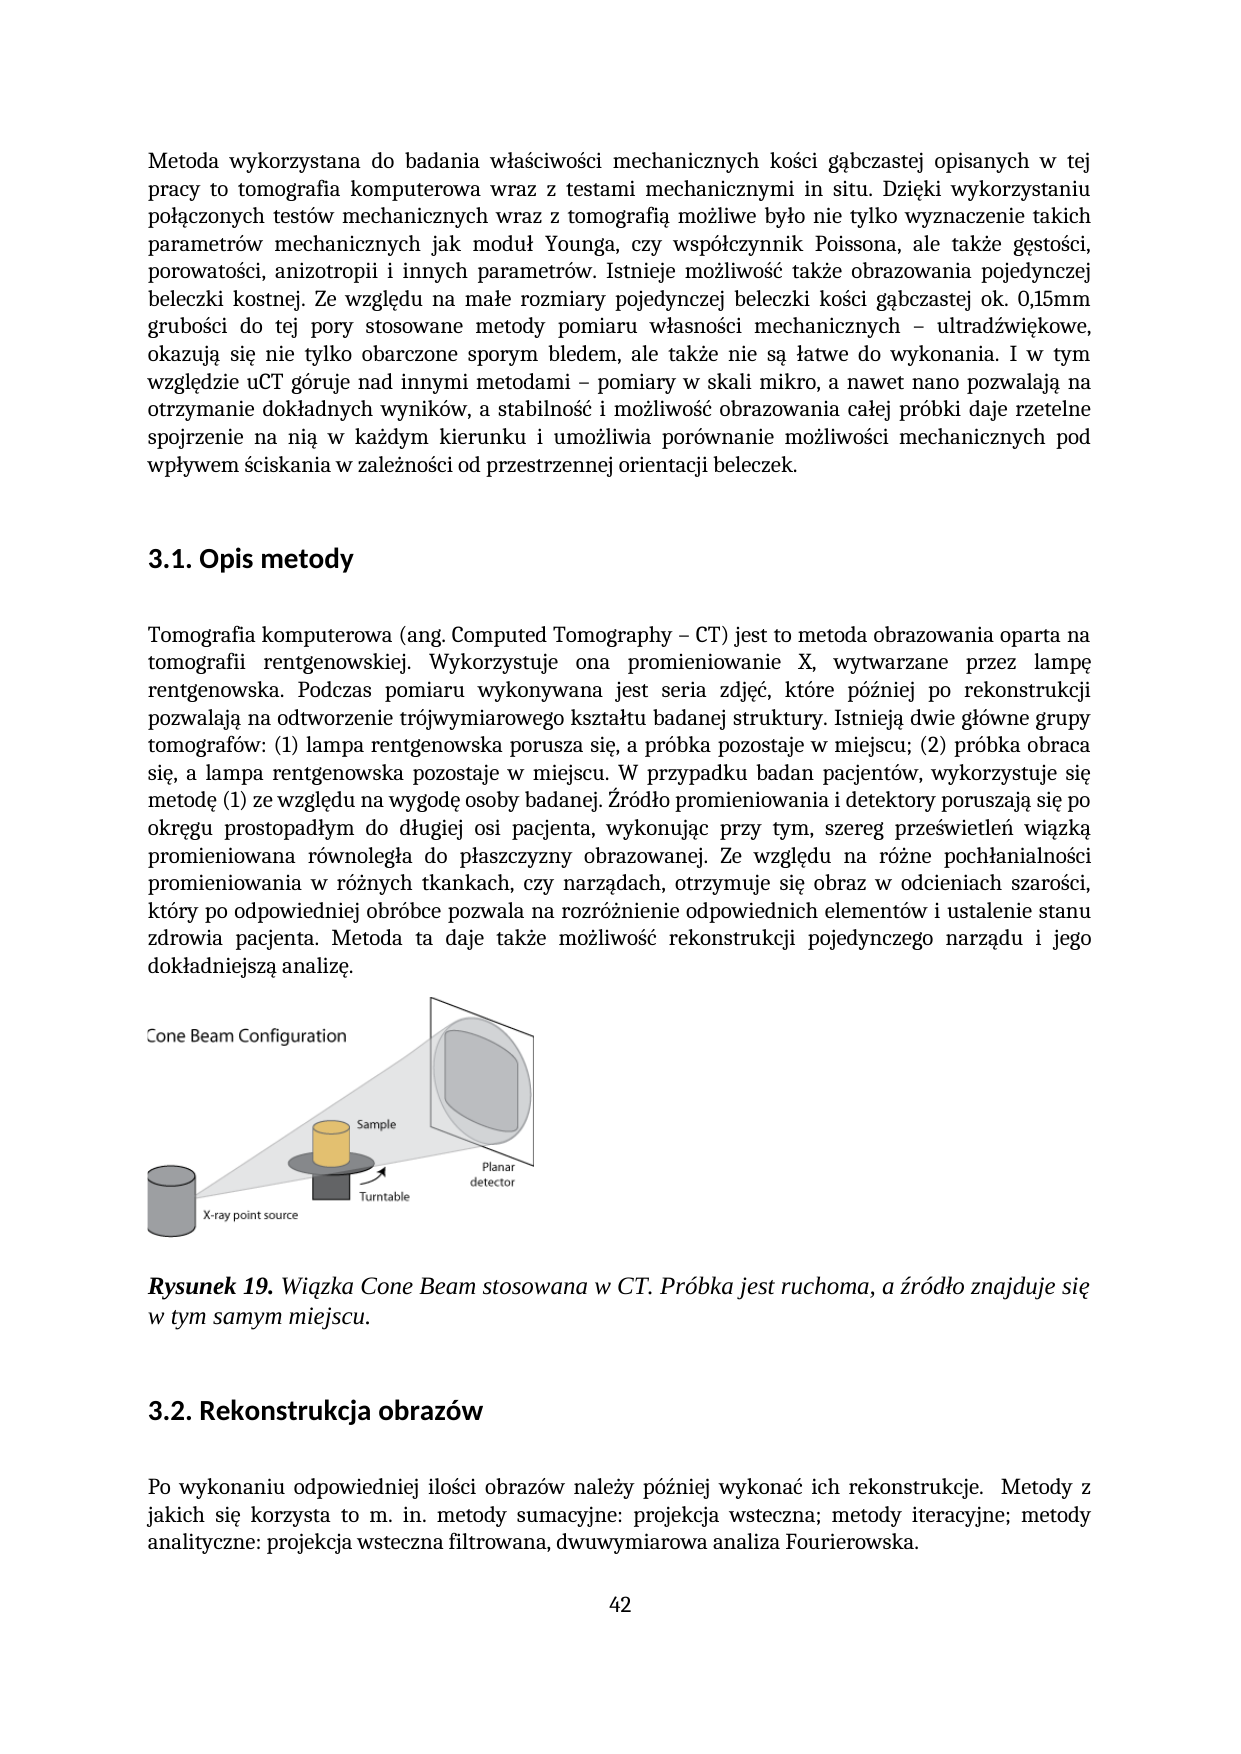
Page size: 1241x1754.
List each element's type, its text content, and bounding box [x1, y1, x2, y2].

picture [147, 997, 534, 1254]
subtitle 3.1. Opis metody [148, 540, 1092, 576]
text Tomografia komputerowa (ang. Computed Tomography – CT) jest to metoda obrazowania oparta na tomografii rentgenowskiej. Wykorzystuje ona promieniowanie X, wytwarzane przez lampę rentgenowska. Podczas pomiaru wykonywana jest seria zdjęć, które później po rekonstrukcji pozwalają na odtworzenie trójwymiarowego kształtu badanej struktury. Istnieją dwie główne grupy tomografów: (1) lampa rentgenowska porusza się, a próbka pozostaje w miejscu; (2) próbka obraca się, a lampa rentgenowska pozostaje w miejscu. W przypadku badan pacjentów, wykorzystuje się metodę (1) ze względu na wygodę osoby badanej. Źródło promieniowania i detektory poruszają się po okręgu prostopadłym do długiej osi pacjenta, wykonując przy tym, szereg prześwietleń wiązką promieniowana równoległa do płaszczyzny obrazowanej. Ze względu na różne pochłanialności promieniowania w różnych tkankach, czy narządach, otrzymuje się obraz w odcieniach szarości, który po odpowiedniej obróbce pozwala na rozróżnienie odpowiednich elementów i ustalenie stanu zdrowia pacjenta. Metoda ta daje także możliwość rekonstrukcji pojedynczego narządu i jego dokładniejszą analizę. [148, 622, 1092, 979]
text Po wykonaniu odpowiedniej ilości obrazów należy później wykonać ich rekonstrukcje. Metody z jakich się korzysta to m. in. metody sumacyjne: projekcja wsteczna; metody iteracyjne; metody analityczne: projekcja wsteczna filtrowana, dwuwymiarowa analiza Fourierowska. [148, 1474, 1092, 1555]
text Metoda wykorzystana do badania właściwości mechanicznych kości gąbczastej opisanych w tej pracy to tomografia komputerowa wraz z testami mechanicznymi in situ. Dzięki wykorzystaniu połączonych testów mechanicznych wraz z tomografią możliwe było nie tylko wyznaczenie takich parametrów mechanicznych jak moduł Younga, czy współczynnik Poissona, ale także gęstości, porowatości, anizotropii i innych parametrów. Istnieje możliwość także obrazowania pojedynczej beleczki kostnej. Ze względu na małe rozmiary pojedynczej beleczki kości gąbczastej ok. 0,15mm grubości do tej pory stosowane metody pomiaru własności mechanicznych – ultradźwiękowe, okazują się nie tylko obarczone sporym bledem, ale także nie są łatwe do wykonania. I w tym względzie uCT góruje nad innymi metodami – pomiary w skali mikro, a nawet nano pozwalają na otrzymanie dokładnych wyników, a stabilność i możliwość obrazowania całej próbki daje rzetelne spojrzenie na nią w każdym kierunku i umożliwia porównanie możliwości mechanicznych pod wpływem ściskania w zależności od przestrzennej orientacji beleczek. [148, 148, 1092, 478]
subtitle 3.2. Rekonstrukcja obrazów [148, 1392, 1092, 1428]
